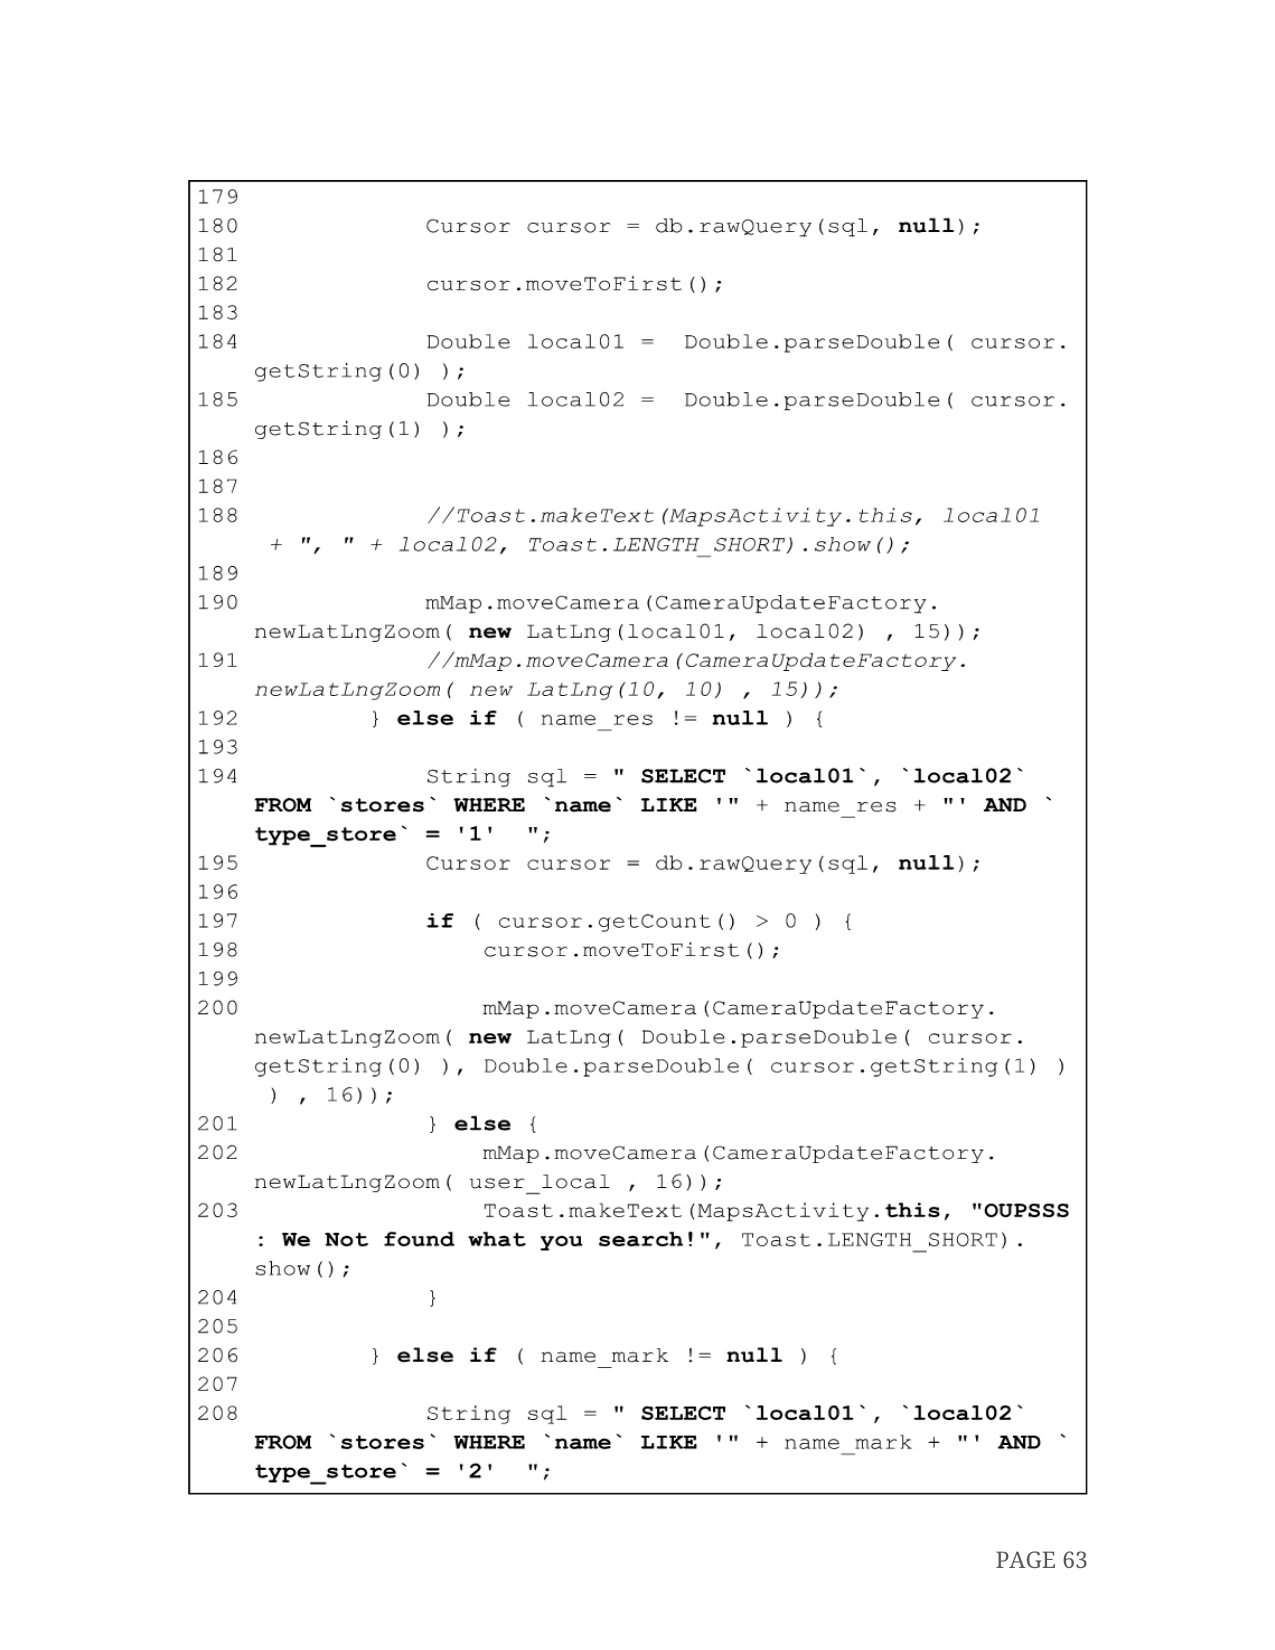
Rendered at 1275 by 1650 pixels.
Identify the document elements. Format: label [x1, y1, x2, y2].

picture [187, 180, 1088, 1496]
